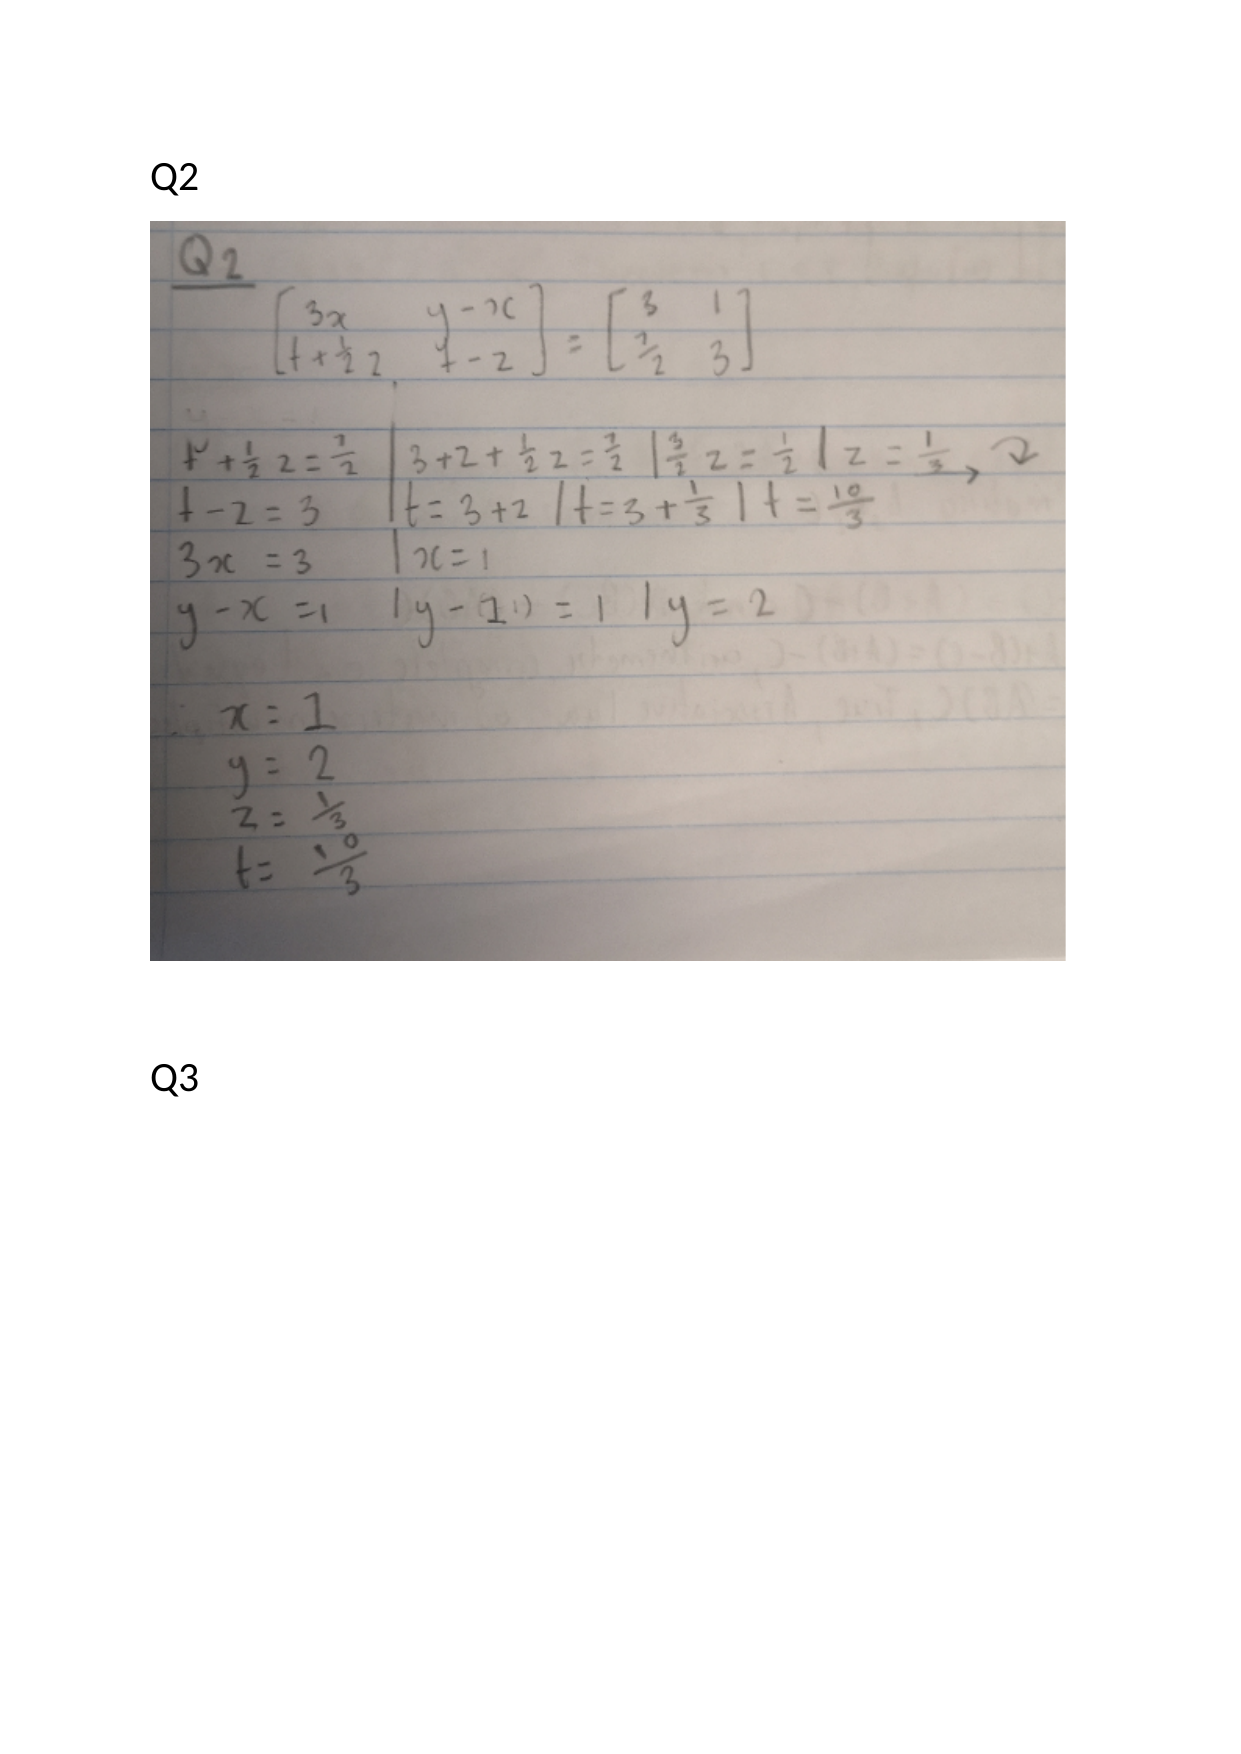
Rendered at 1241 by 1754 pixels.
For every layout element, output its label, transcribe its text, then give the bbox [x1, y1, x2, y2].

text Q3 [150, 1051, 1090, 1102]
picture [150, 221, 1066, 961]
text Q2 [150, 150, 1090, 201]
